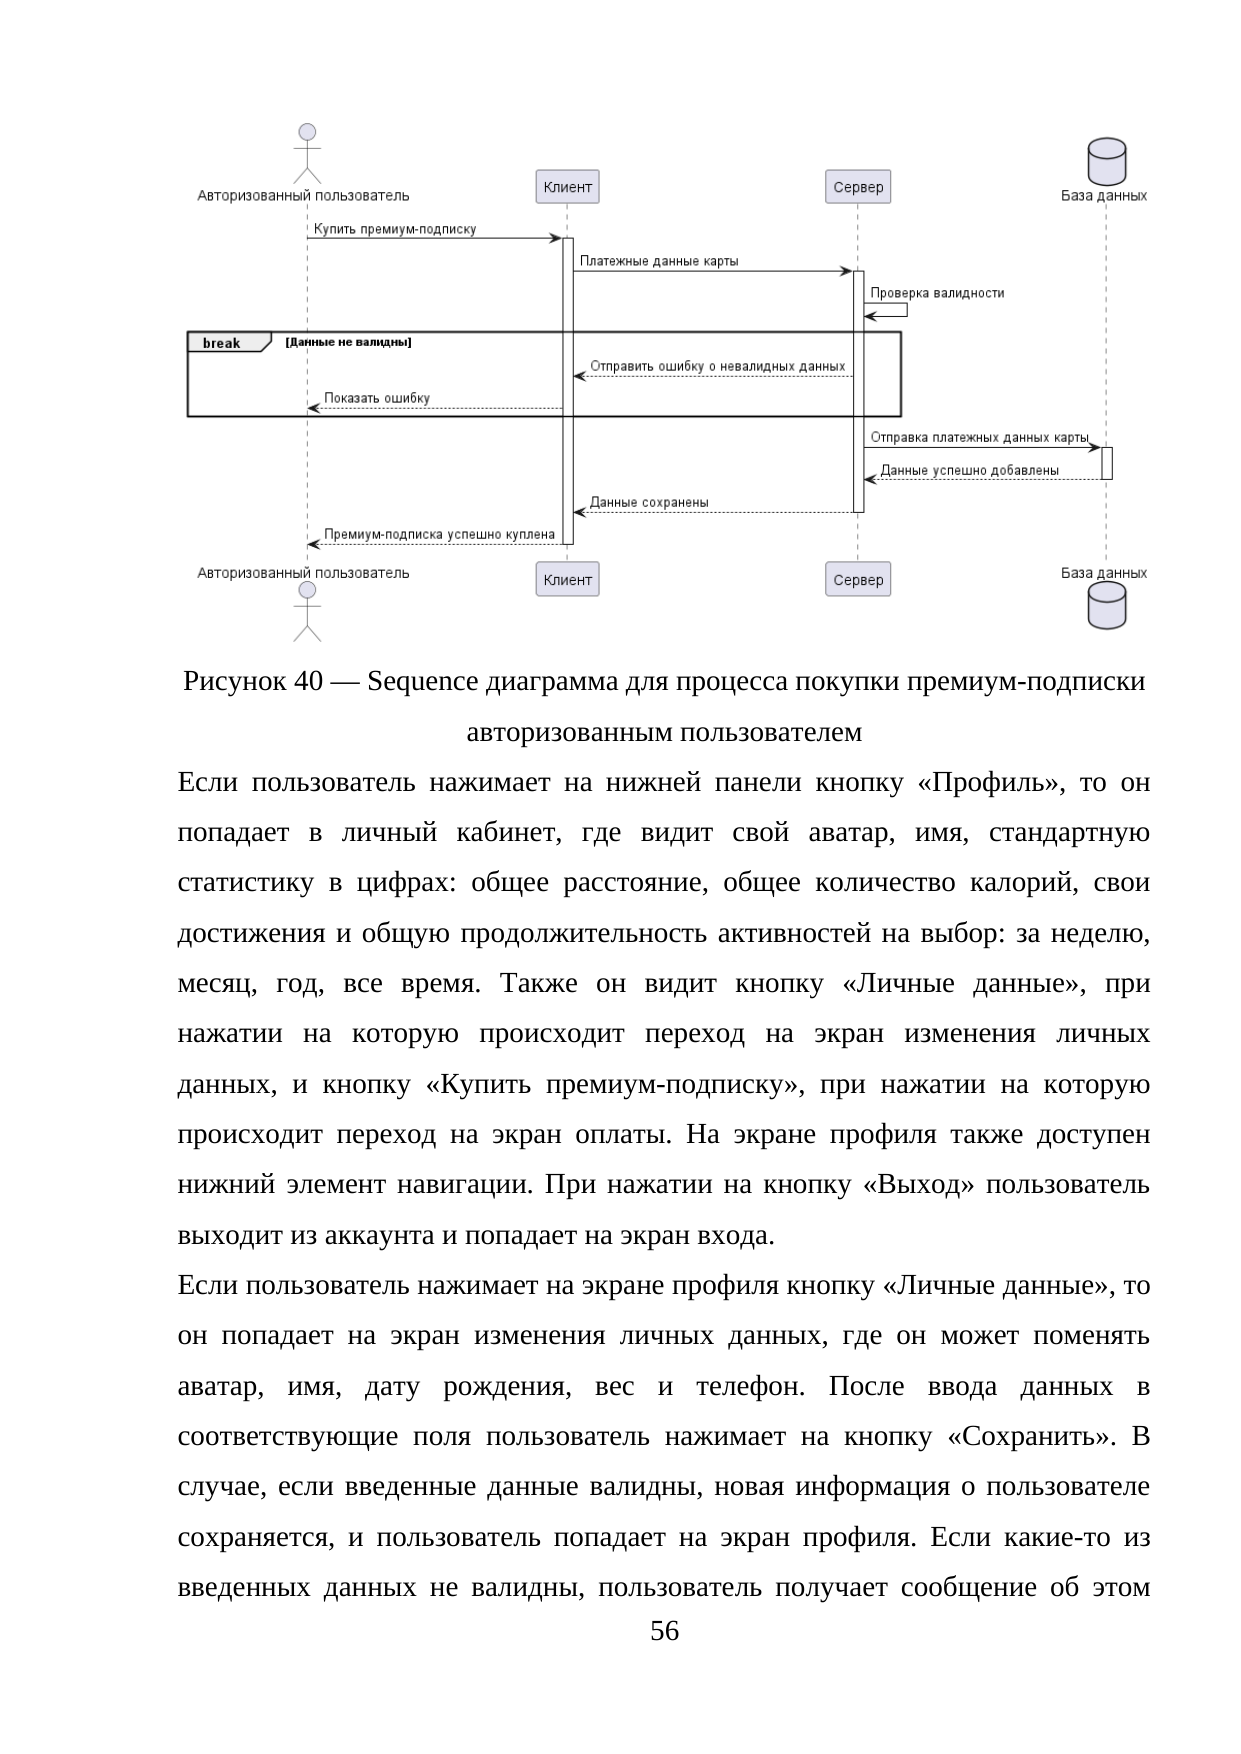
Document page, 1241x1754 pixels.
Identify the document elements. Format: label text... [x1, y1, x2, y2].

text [177, 1267, 1152, 1602]
picture [177, 118, 1152, 647]
text Рисунок 40 — Sequence диаграмма для процесса покупки премиум-подписки авторизованным пользователем [177, 663, 1152, 747]
text Если пользователь нажимает на нижней панели кнопку «Профиль», то он попадает в личный кабинет, где видит свой аватар, имя, стандартную статистику в цифрах: общее расстояние, общее количество калорий, свои достижения и общую продолжительность активностей на выбор: за неделю, месяц, год, все время. Также он видит кнопку «Личные данные», при нажатии на которую происходит переход на экран изменения личных данных, и кнопку «Купить премиум-подписку», при нажатии на которую происходит переход на экран оплаты. На экране профиля также доступен нижний элемент навигации. При нажатии на кнопку «Выход» пользователь выходит из аккаунта и попадает на экран входа. [177, 764, 1152, 1250]
